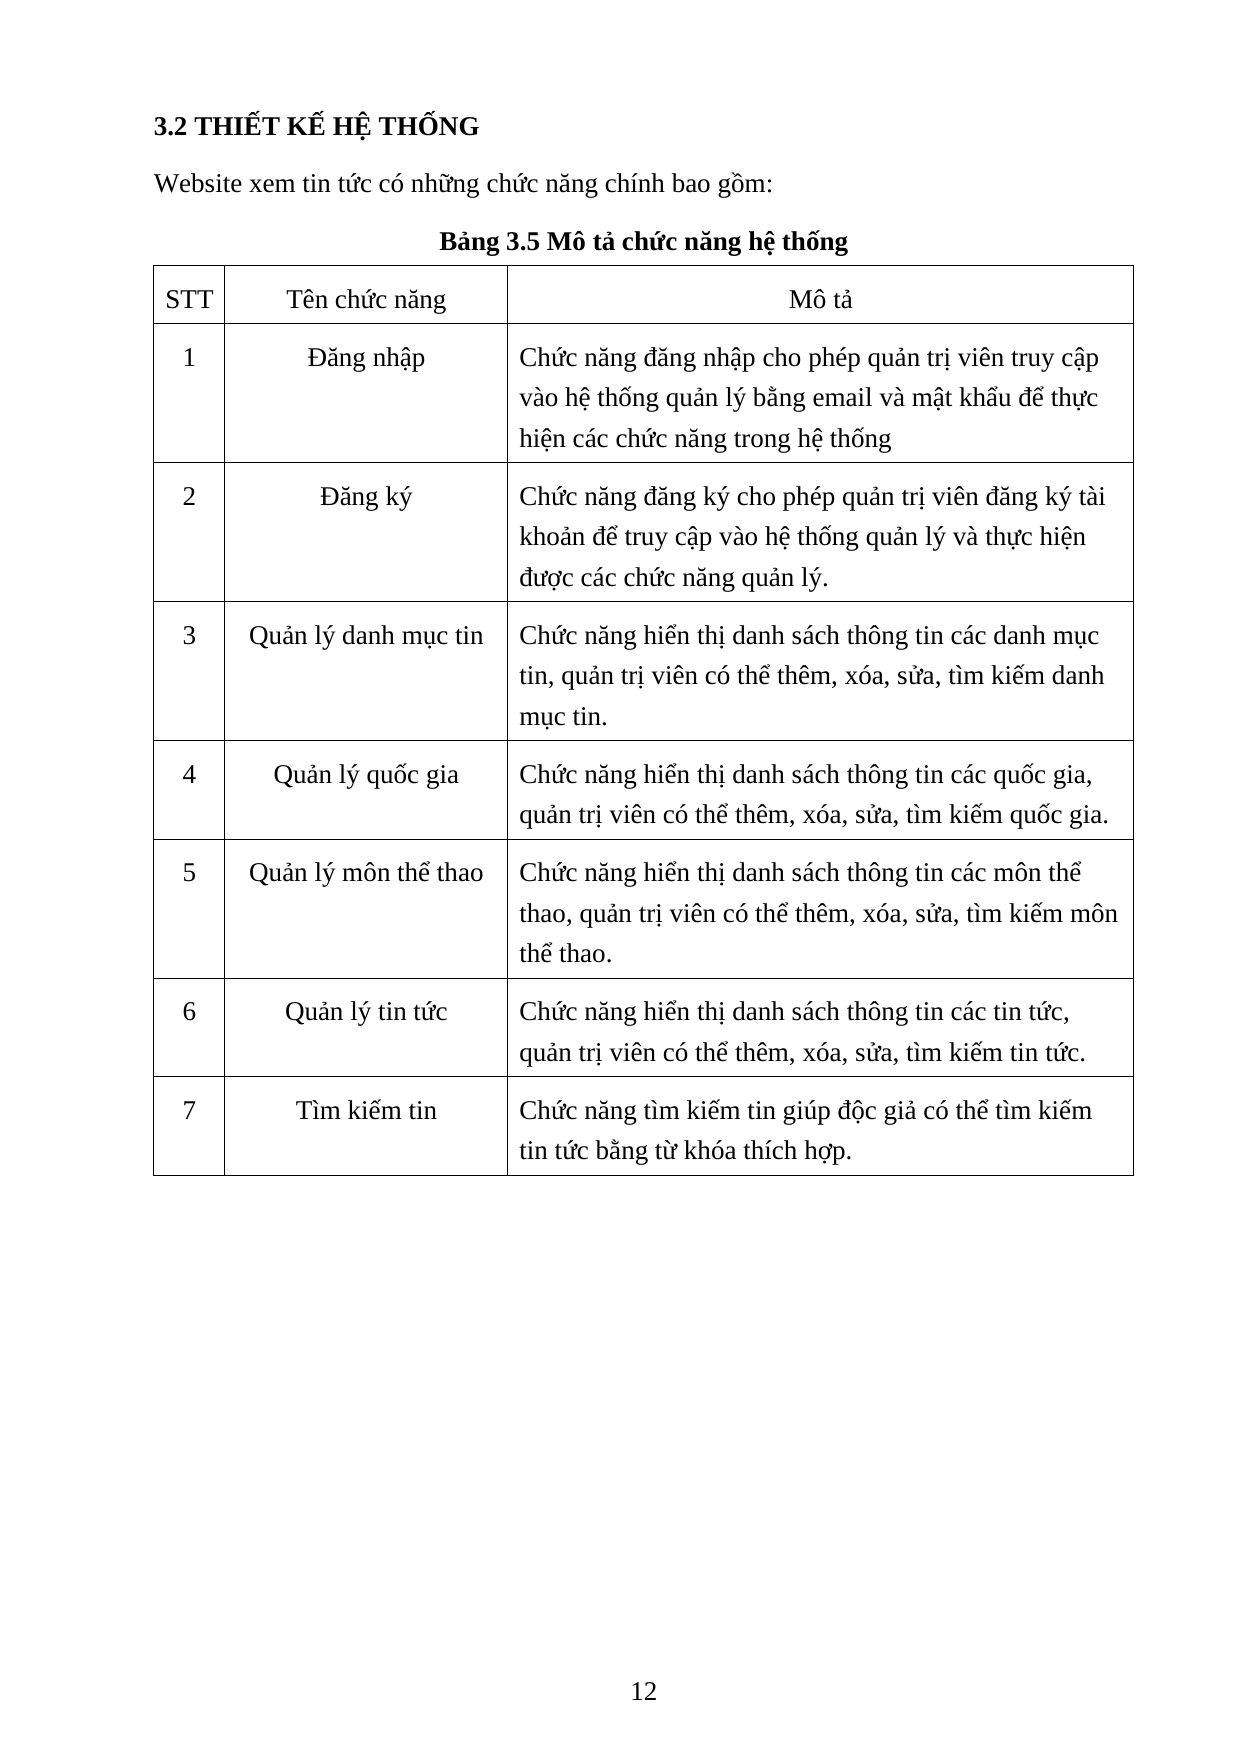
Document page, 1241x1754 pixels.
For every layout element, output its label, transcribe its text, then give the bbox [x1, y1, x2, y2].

table_cell 7 [154, 1077, 224, 1175]
table_cell Chức năng đăng nhập cho phép quản trị viên truy cập vào hệ thống quản lý bằng email và mật khẩu để thực hiện các chức năng trong hệ thống [508, 324, 1133, 462]
table_cell Quản lý môn thể thao [225, 840, 507, 978]
table_header Mô tả [508, 266, 1133, 323]
table_cell Quản lý quốc gia [225, 741, 507, 839]
table_cell Chức năng đăng ký cho phép quản trị viên đăng ký tài khoản để truy cập vào hệ thống quản lý và thực hiện được các chức năng quản lý. [508, 463, 1133, 601]
table_cell 6 [154, 979, 224, 1076]
table_cell Đăng ký [225, 463, 507, 601]
table_cell 1 [154, 324, 224, 462]
table_cell 4 [154, 741, 224, 839]
table_cell Chức năng tìm kiếm tin giúp độc giả có thể tìm kiếm tin tức bằng từ khóa thích hợp. [508, 1077, 1133, 1175]
table_cell 2 [154, 463, 224, 601]
table_cell Quản lý tin tức [225, 979, 507, 1076]
table_cell Quản lý danh mục tin [225, 602, 507, 740]
table_cell 3 [154, 602, 224, 740]
subtitle 3.2 THIẾT KẾ HỆ THỐNG [153, 111, 1134, 142]
table_cell Đăng nhập [225, 324, 507, 462]
text Website xem tin tức có những chức năng chính bao gồm: [153, 168, 1134, 199]
table_cell Chức năng hiển thị danh sách thông tin các tin tức, quản trị viên có thể thêm, xóa, sửa, tìm kiếm tin tức. [508, 979, 1133, 1076]
table_cell Chức năng hiển thị danh sách thông tin các quốc gia, quản trị viên có thể thêm, xóa, sửa, tìm kiếm quốc gia. [508, 741, 1133, 839]
text Bảng 3.5 Mô tả chức năng hệ thống [153, 225, 1134, 256]
table_cell Tìm kiếm tin [225, 1077, 507, 1175]
table_cell 5 [154, 840, 224, 978]
table_header Tên chức năng [225, 266, 507, 323]
table_cell Chức năng hiển thị danh sách thông tin các danh mục tin, quản trị viên có thể thêm, xóa, sửa, tìm kiếm danh mục tin. [508, 602, 1133, 740]
table_header STT [154, 266, 224, 323]
table_cell Chức năng hiển thị danh sách thông tin các môn thể thao, quản trị viên có thể thêm, xóa, sửa, tìm kiếm môn thể thao. [508, 840, 1133, 978]
